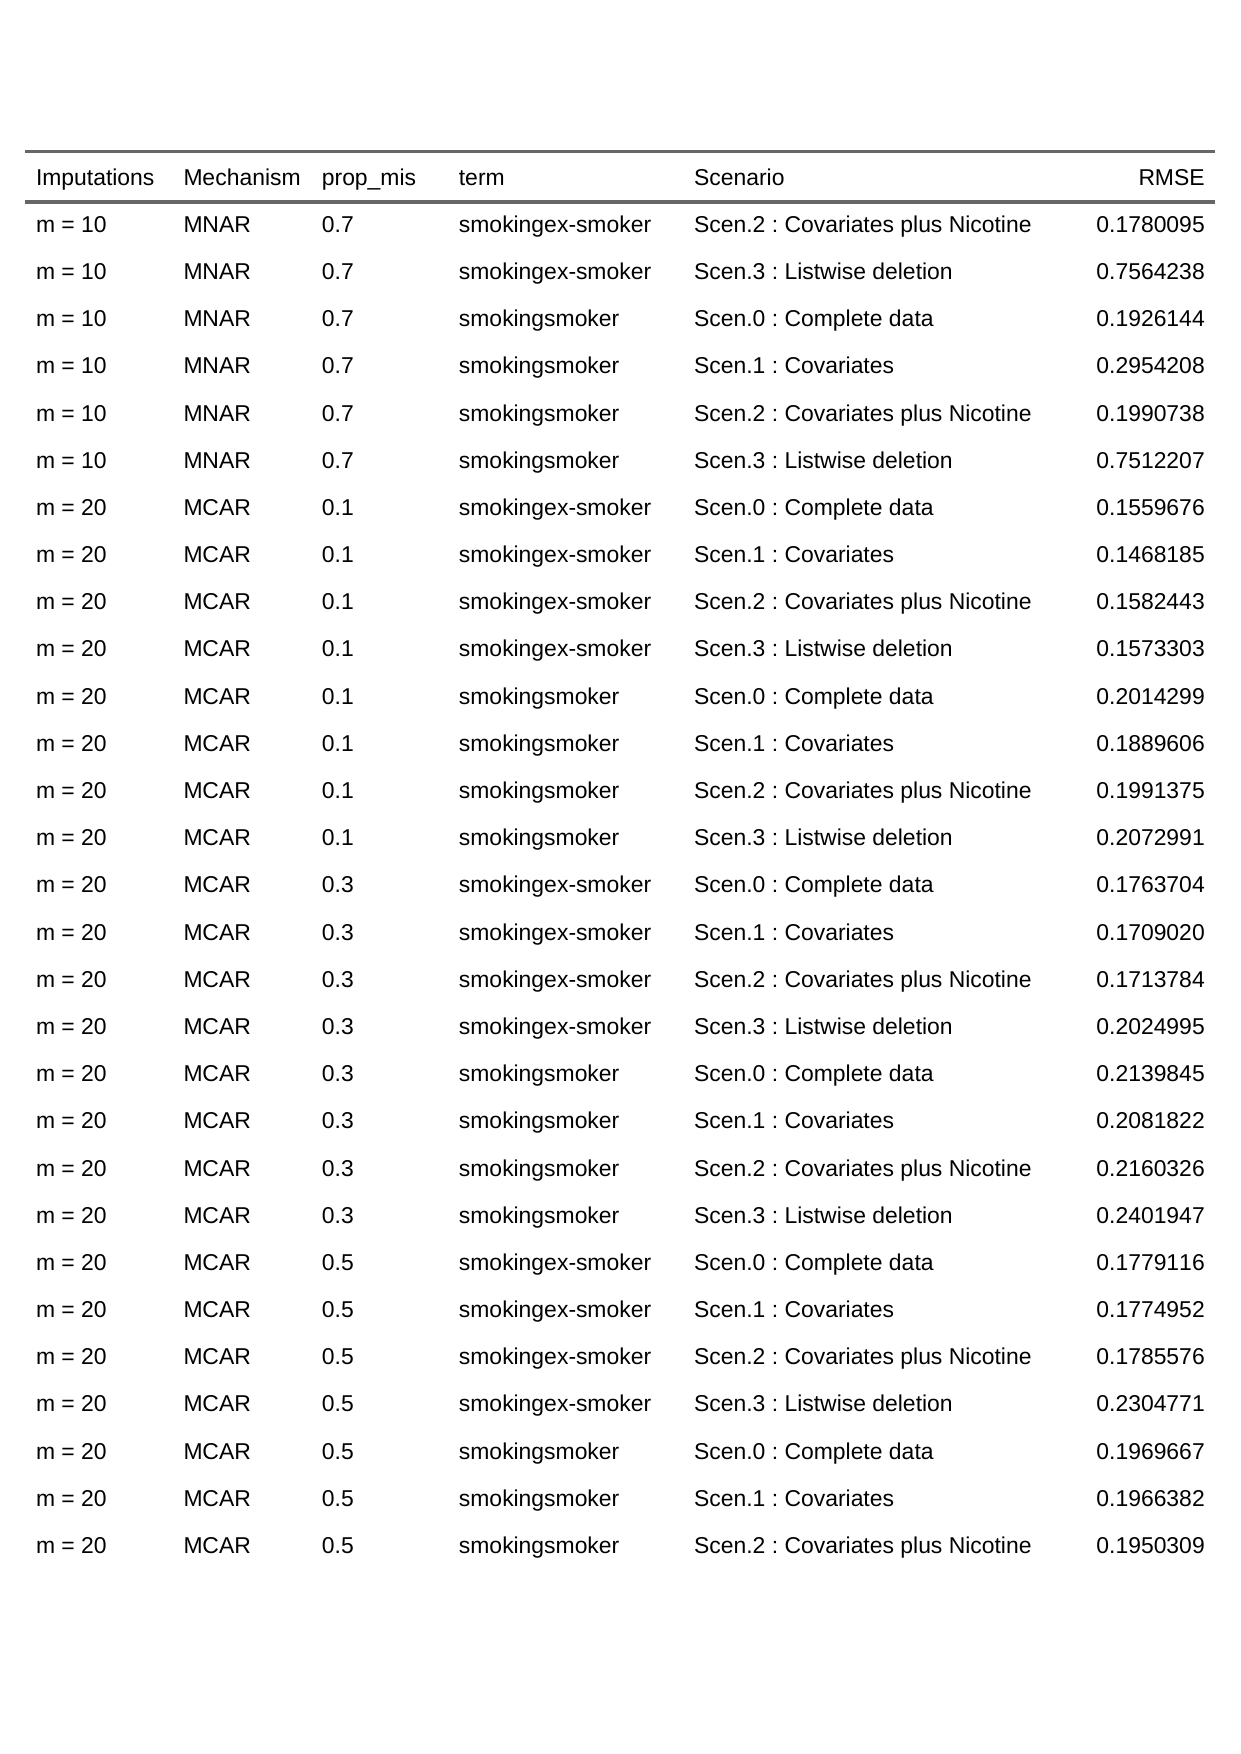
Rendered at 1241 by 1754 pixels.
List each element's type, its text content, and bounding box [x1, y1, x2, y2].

table_cell 0.7 [311, 342, 448, 389]
table_cell smokingex-smoker [448, 531, 683, 578]
table_cell 0.1 [311, 484, 448, 531]
table_cell Scen.2 : Covariates plus Nicotine [684, 389, 1064, 436]
table_cell MCAR [173, 1003, 311, 1050]
table_cell smokingsmoker [448, 767, 683, 814]
table_cell smokingsmoker [448, 1097, 683, 1144]
table_cell smokingsmoker [448, 1144, 683, 1191]
table_cell 0.1950309 [1064, 1522, 1215, 1569]
table_cell 0.1 [311, 814, 448, 861]
table_cell m = 20 [25, 1239, 173, 1286]
table_cell Scen.1 : Covariates [684, 342, 1064, 389]
table_cell 0.5 [311, 1522, 448, 1569]
table_cell Scen.3 : Listwise deletion [684, 1003, 1064, 1050]
table_cell MCAR [173, 719, 311, 767]
table_cell 0.1 [311, 625, 448, 672]
table_header Mechanism [173, 153, 311, 200]
table_cell m = 20 [25, 1380, 173, 1427]
table_cell 0.1926144 [1064, 295, 1215, 342]
table_cell smokingex-smoker [448, 204, 683, 247]
table_cell 0.2024995 [1064, 1003, 1215, 1050]
table_cell smokingsmoker [448, 295, 683, 342]
table_cell Scen.0 : Complete data [684, 295, 1064, 342]
table_cell Scen.1 : Covariates [684, 1474, 1064, 1522]
table_cell 0.3 [311, 955, 448, 1002]
table_cell 0.1709020 [1064, 908, 1215, 955]
table_cell smokingsmoker [448, 719, 683, 767]
table_cell MNAR [173, 342, 311, 389]
table_cell smokingsmoker [448, 436, 683, 483]
table_cell m = 10 [25, 389, 173, 436]
table_cell smokingsmoker [448, 342, 683, 389]
table_cell 0.1763704 [1064, 861, 1215, 908]
table_cell m = 10 [25, 436, 173, 483]
table_cell MCAR [173, 1427, 311, 1474]
table_cell m = 10 [25, 248, 173, 295]
table_cell 0.1780095 [1064, 204, 1215, 247]
table_cell MNAR [173, 436, 311, 483]
table_cell m = 20 [25, 1522, 173, 1569]
table_cell 0.5 [311, 1380, 448, 1427]
table_cell m = 20 [25, 1286, 173, 1333]
table_cell m = 20 [25, 719, 173, 767]
table_cell m = 20 [25, 1144, 173, 1191]
table_cell Scen.3 : Listwise deletion [684, 625, 1064, 672]
table_cell m = 20 [25, 1427, 173, 1474]
table_cell Scen.2 : Covariates plus Nicotine [684, 578, 1064, 625]
table_cell m = 20 [25, 955, 173, 1002]
table_cell 0.7564238 [1064, 248, 1215, 295]
table_cell 0.5 [311, 1427, 448, 1474]
table_cell 0.2954208 [1064, 342, 1215, 389]
table_cell 0.3 [311, 861, 448, 908]
table_cell MCAR [173, 1522, 311, 1569]
table_cell 0.7 [311, 248, 448, 295]
table_cell m = 20 [25, 861, 173, 908]
table_cell Scen.0 : Complete data [684, 861, 1064, 908]
table_cell Scen.0 : Complete data [684, 1239, 1064, 1286]
table_cell 0.5 [311, 1474, 448, 1522]
table_cell smokingex-smoker [448, 908, 683, 955]
table_cell Scen.2 : Covariates plus Nicotine [684, 1522, 1064, 1569]
table_cell smokingex-smoker [448, 955, 683, 1002]
table_cell MCAR [173, 1380, 311, 1427]
table_cell 0.5 [311, 1286, 448, 1333]
table_cell 0.5 [311, 1333, 448, 1380]
table_cell 0.3 [311, 1144, 448, 1191]
table_cell Scen.0 : Complete data [684, 484, 1064, 531]
table_header Scenario [684, 153, 1064, 200]
table_cell 0.1582443 [1064, 578, 1215, 625]
table_cell smokingex-smoker [448, 248, 683, 295]
table_cell m = 20 [25, 767, 173, 814]
table_cell smokingsmoker [448, 672, 683, 719]
table_cell smokingsmoker [448, 389, 683, 436]
table_cell MNAR [173, 204, 311, 247]
table_cell 0.2401947 [1064, 1191, 1215, 1238]
table_cell 0.1 [311, 672, 448, 719]
table_cell MCAR [173, 1097, 311, 1144]
table_cell 0.1774952 [1064, 1286, 1215, 1333]
table_cell Scen.2 : Covariates plus Nicotine [684, 1333, 1064, 1380]
table_cell smokingex-smoker [448, 578, 683, 625]
table_cell m = 10 [25, 342, 173, 389]
table_cell Scen.3 : Listwise deletion [684, 814, 1064, 861]
table_cell 0.3 [311, 908, 448, 955]
table_cell m = 20 [25, 1191, 173, 1238]
table_cell MCAR [173, 672, 311, 719]
table_cell 0.1559676 [1064, 484, 1215, 531]
table_cell 0.1969667 [1064, 1427, 1215, 1474]
table_cell 0.2014299 [1064, 672, 1215, 719]
table_cell smokingex-smoker [448, 625, 683, 672]
table_cell m = 10 [25, 295, 173, 342]
table_cell smokingex-smoker [448, 1239, 683, 1286]
table_header prop_mis [311, 153, 448, 200]
table_cell MCAR [173, 1050, 311, 1097]
table_cell m = 20 [25, 531, 173, 578]
table_cell MCAR [173, 1333, 311, 1380]
table_cell 0.1889606 [1064, 719, 1215, 767]
table_cell m = 20 [25, 1097, 173, 1144]
table_cell Scen.0 : Complete data [684, 1050, 1064, 1097]
table_cell Scen.3 : Listwise deletion [684, 248, 1064, 295]
table_cell MCAR [173, 625, 311, 672]
table_cell m = 20 [25, 484, 173, 531]
table_cell Scen.1 : Covariates [684, 1286, 1064, 1333]
table_cell MCAR [173, 1191, 311, 1238]
table_cell MNAR [173, 389, 311, 436]
table_cell Scen.2 : Covariates plus Nicotine [684, 204, 1064, 247]
table_cell 0.1966382 [1064, 1474, 1215, 1522]
table_cell 0.2304771 [1064, 1380, 1215, 1427]
table_cell m = 20 [25, 1050, 173, 1097]
table_cell smokingsmoker [448, 814, 683, 861]
table_cell MCAR [173, 1144, 311, 1191]
table_cell 0.1713784 [1064, 955, 1215, 1002]
table_cell 0.3 [311, 1097, 448, 1144]
table_cell MCAR [173, 578, 311, 625]
table_cell MCAR [173, 861, 311, 908]
table_cell m = 20 [25, 1333, 173, 1380]
table_cell Scen.2 : Covariates plus Nicotine [684, 767, 1064, 814]
table_cell Scen.0 : Complete data [684, 672, 1064, 719]
table_cell m = 20 [25, 814, 173, 861]
table_cell 0.1 [311, 719, 448, 767]
table_cell 0.3 [311, 1003, 448, 1050]
table_cell smokingex-smoker [448, 484, 683, 531]
table_cell m = 20 [25, 578, 173, 625]
table_cell MNAR [173, 295, 311, 342]
table_cell Scen.3 : Listwise deletion [684, 1191, 1064, 1238]
table_cell m = 20 [25, 1474, 173, 1522]
table_cell 0.1 [311, 767, 448, 814]
table_cell m = 20 [25, 1003, 173, 1050]
table_cell 0.2160326 [1064, 1144, 1215, 1191]
table_cell Scen.1 : Covariates [684, 719, 1064, 767]
table_cell MCAR [173, 531, 311, 578]
table_cell MCAR [173, 484, 311, 531]
table_cell m = 20 [25, 625, 173, 672]
table_cell smokingsmoker [448, 1474, 683, 1522]
table_cell MCAR [173, 1239, 311, 1286]
table_cell 0.7 [311, 295, 448, 342]
table_cell Scen.1 : Covariates [684, 531, 1064, 578]
table_cell Scen.2 : Covariates plus Nicotine [684, 955, 1064, 1002]
table_cell 0.1468185 [1064, 531, 1215, 578]
table_cell 0.1991375 [1064, 767, 1215, 814]
table_cell smokingex-smoker [448, 1380, 683, 1427]
table_cell MNAR [173, 248, 311, 295]
table_cell 0.1990738 [1064, 389, 1215, 436]
table_header RMSE [1064, 153, 1215, 200]
table_cell 0.5 [311, 1239, 448, 1286]
table_header term [448, 153, 683, 200]
table_cell m = 10 [25, 204, 173, 247]
table_cell 0.7512207 [1064, 436, 1215, 483]
table_cell MCAR [173, 1474, 311, 1522]
table_cell 0.3 [311, 1050, 448, 1097]
table_cell 0.2139845 [1064, 1050, 1215, 1097]
table_cell smokingex-smoker [448, 1286, 683, 1333]
table_cell 0.3 [311, 1191, 448, 1238]
table_cell Scen.1 : Covariates [684, 908, 1064, 955]
table_cell 0.2072991 [1064, 814, 1215, 861]
table_cell 0.7 [311, 204, 448, 247]
table_cell MCAR [173, 767, 311, 814]
table_cell smokingsmoker [448, 1522, 683, 1569]
table_cell m = 20 [25, 672, 173, 719]
table_cell smokingex-smoker [448, 1003, 683, 1050]
table_header Imputations [25, 153, 173, 200]
table_cell Scen.3 : Listwise deletion [684, 436, 1064, 483]
table_cell smokingex-smoker [448, 1333, 683, 1380]
table_cell 0.2081822 [1064, 1097, 1215, 1144]
table_cell 0.1779116 [1064, 1239, 1215, 1286]
table_cell 0.7 [311, 389, 448, 436]
table_cell 0.7 [311, 436, 448, 483]
table_cell m = 20 [25, 908, 173, 955]
table_cell MCAR [173, 814, 311, 861]
table_cell Scen.1 : Covariates [684, 1097, 1064, 1144]
table_cell smokingsmoker [448, 1191, 683, 1238]
table_cell Scen.0 : Complete data [684, 1427, 1064, 1474]
table_cell 0.1573303 [1064, 625, 1215, 672]
table_cell 0.1785576 [1064, 1333, 1215, 1380]
table_cell MCAR [173, 955, 311, 1002]
table_cell 0.1 [311, 531, 448, 578]
table_cell Scen.2 : Covariates plus Nicotine [684, 1144, 1064, 1191]
table_cell Scen.3 : Listwise deletion [684, 1380, 1064, 1427]
table_cell smokingsmoker [448, 1427, 683, 1474]
table_cell 0.1 [311, 578, 448, 625]
table_cell smokingsmoker [448, 1050, 683, 1097]
table_cell MCAR [173, 1286, 311, 1333]
table_cell smokingex-smoker [448, 861, 683, 908]
table_cell MCAR [173, 908, 311, 955]
